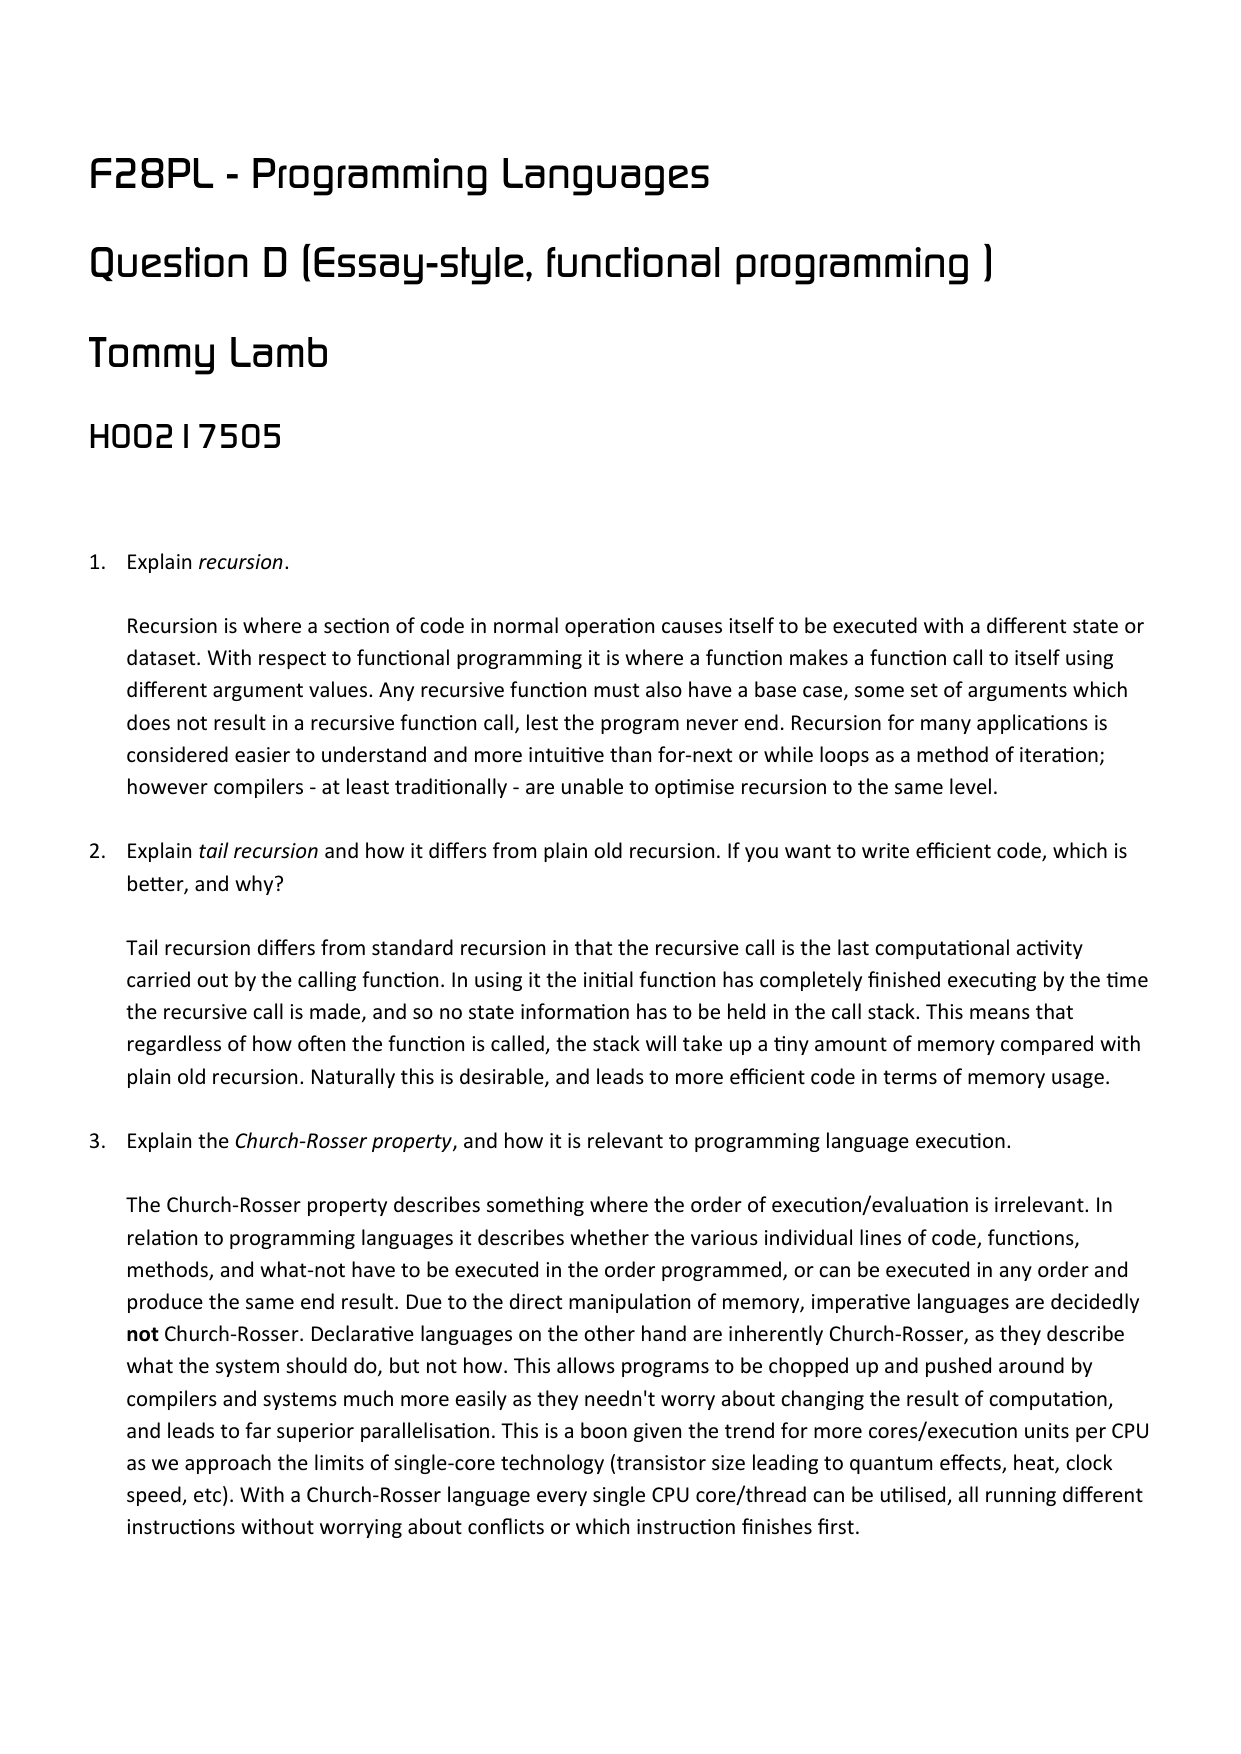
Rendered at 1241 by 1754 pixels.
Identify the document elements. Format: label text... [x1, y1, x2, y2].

text H00217505 [89, 418, 1152, 455]
list Explain recursion. [89, 547, 1152, 575]
text Tommy Lamb [89, 329, 1152, 374]
list Explain the Church-Rosser property, and how it is relevant to programming language execution. [89, 1126, 1152, 1186]
text F28PL - Programming Languages [89, 150, 1152, 196]
list The Church-Rosser property describes something where the order of execution/evaluation is irrelevant. In relation to programming languages it describes whether the various individual lines of code, functions, methods, and what-not have to be executed in the order programmed, or can be executed in any order and produce the same end result. Due to the direct manipulation of memory, imperative languages are decidedly not Church-Rosser. Declarative languages on the other hand are inherently Church-Rosser, as they describe what the system should do, but not how. This allows programs to be chopped up and pushed around by compilers and systems much more easily as they needn't worry about changing the result of computation, and leads to far superior parallelisation. This is a boon given the trend for more cores/execution units per CPU as we approach the limits of single-core technology (transistor size leading to quantum effects, heat, clock speed, etc). With a Church-Rosser language every single CPU core/thread can be utilised, all running different instructions without worrying about conflicts or which instruction finishes first. [126, 1191, 1152, 1573]
list Recursion is where a section of code in normal operation causes itself to be executed with a different state or dataset. With respect to functional programming it is where a function makes a function call to itself using different argument values. Any recursive function must also have a base case, some set of arguments which does not result in a recursive function call, lest the program never end. Recursion for many applications is considered easier to understand and more intuitive than for-next or while loops as a method of iteration; however compilers - at least traditionally - are unable to optimise recursion to the same level. [126, 579, 1152, 800]
text Question D (Essay-style, functional programming ) [89, 239, 1152, 285]
list Explain tail recursion and how it differs from plain old recursion. If you want to write efficient code, which is better, and why? Tail recursion differs from standard recursion in that the recursive call is the last computational activity carried out by the calling function. In using it the initial function has completely finished executing by the time the recursive call is made, and so no state information has to be held in the call stack. This means that regardless of how often the function is called, the stack will take up a tiny amount of memory compared with plain old recursion. Naturally this is desirable, and leads to more efficient code in terms of memory usage. [89, 836, 1152, 1122]
